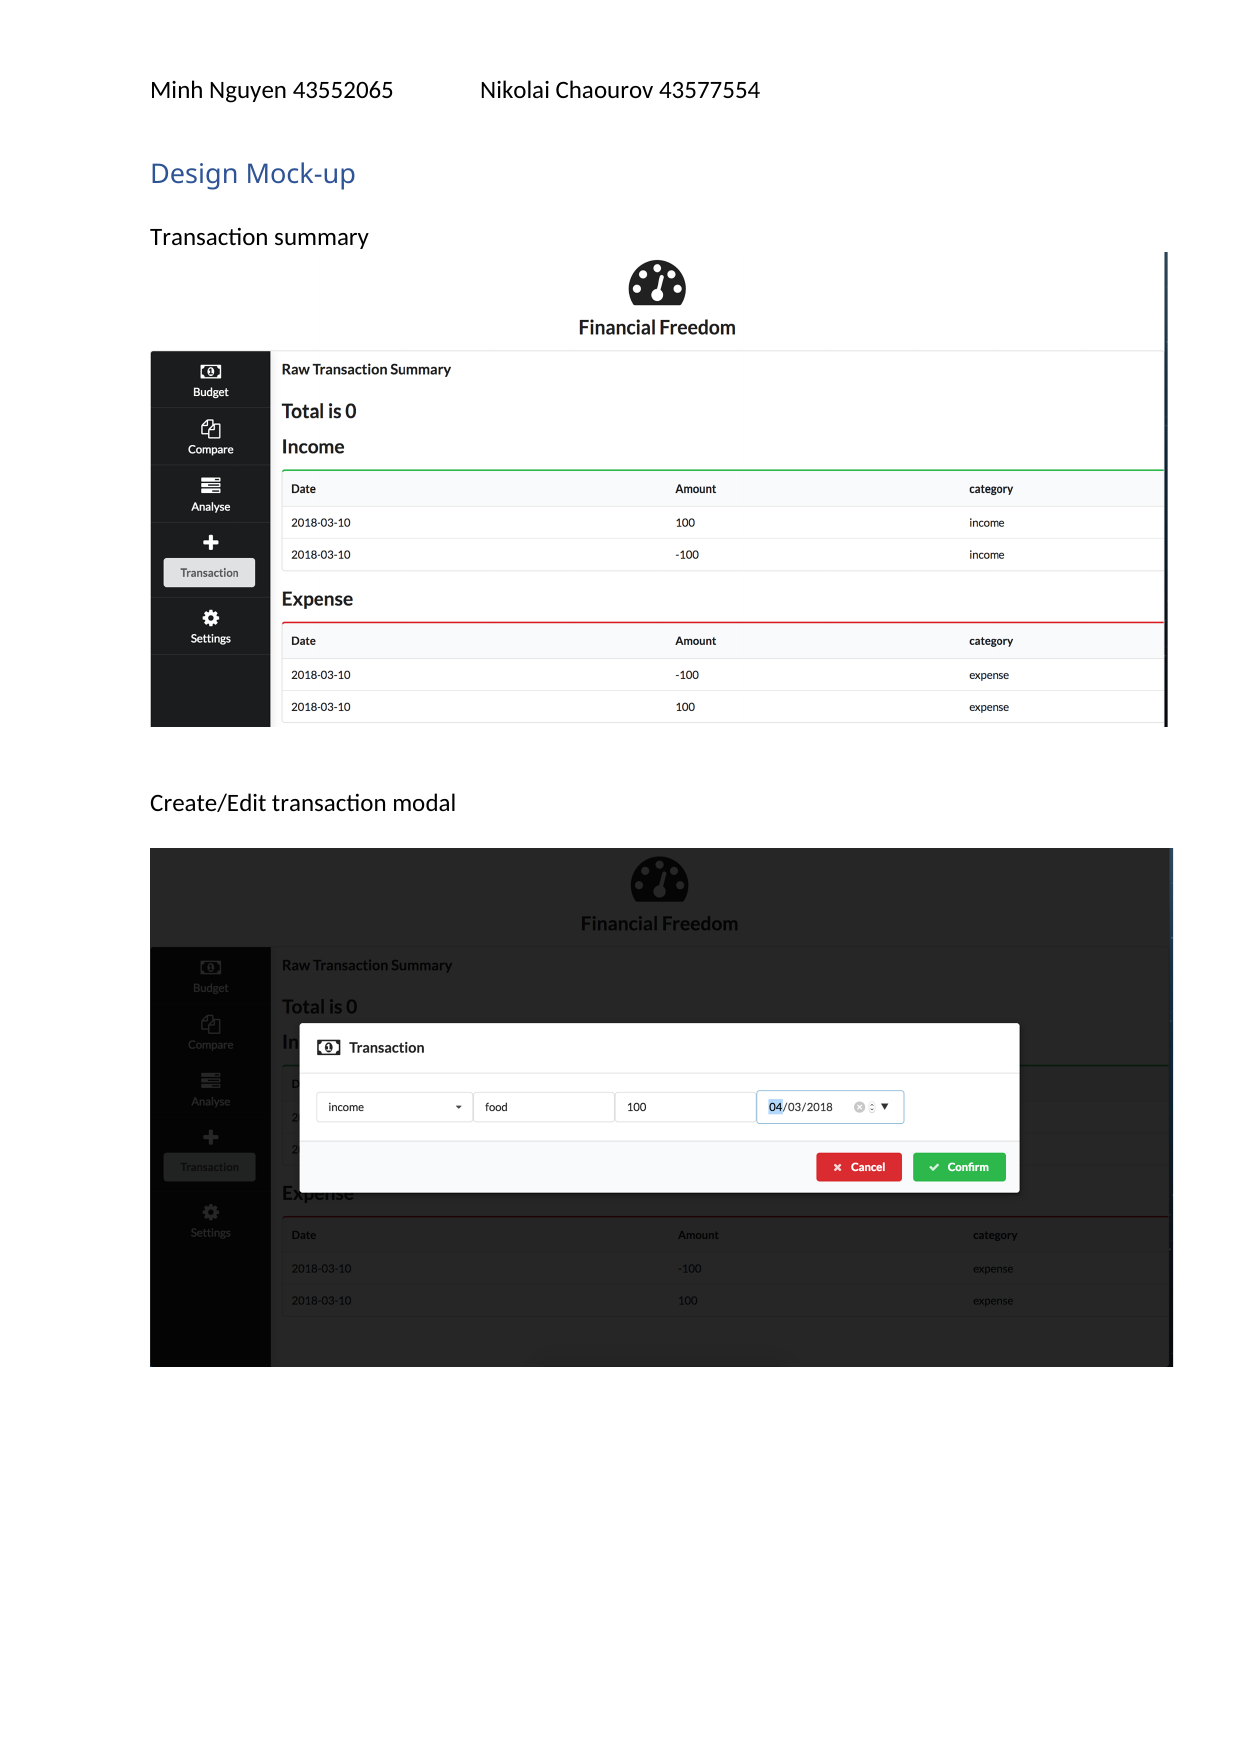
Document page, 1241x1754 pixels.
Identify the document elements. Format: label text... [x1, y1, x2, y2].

text Transaction summary [150, 222, 1090, 252]
text Create/Edit transaction modal [150, 787, 1090, 818]
picture [150, 848, 1174, 1367]
picture [150, 252, 1168, 727]
subtitle Design Mock-up [150, 154, 1090, 191]
